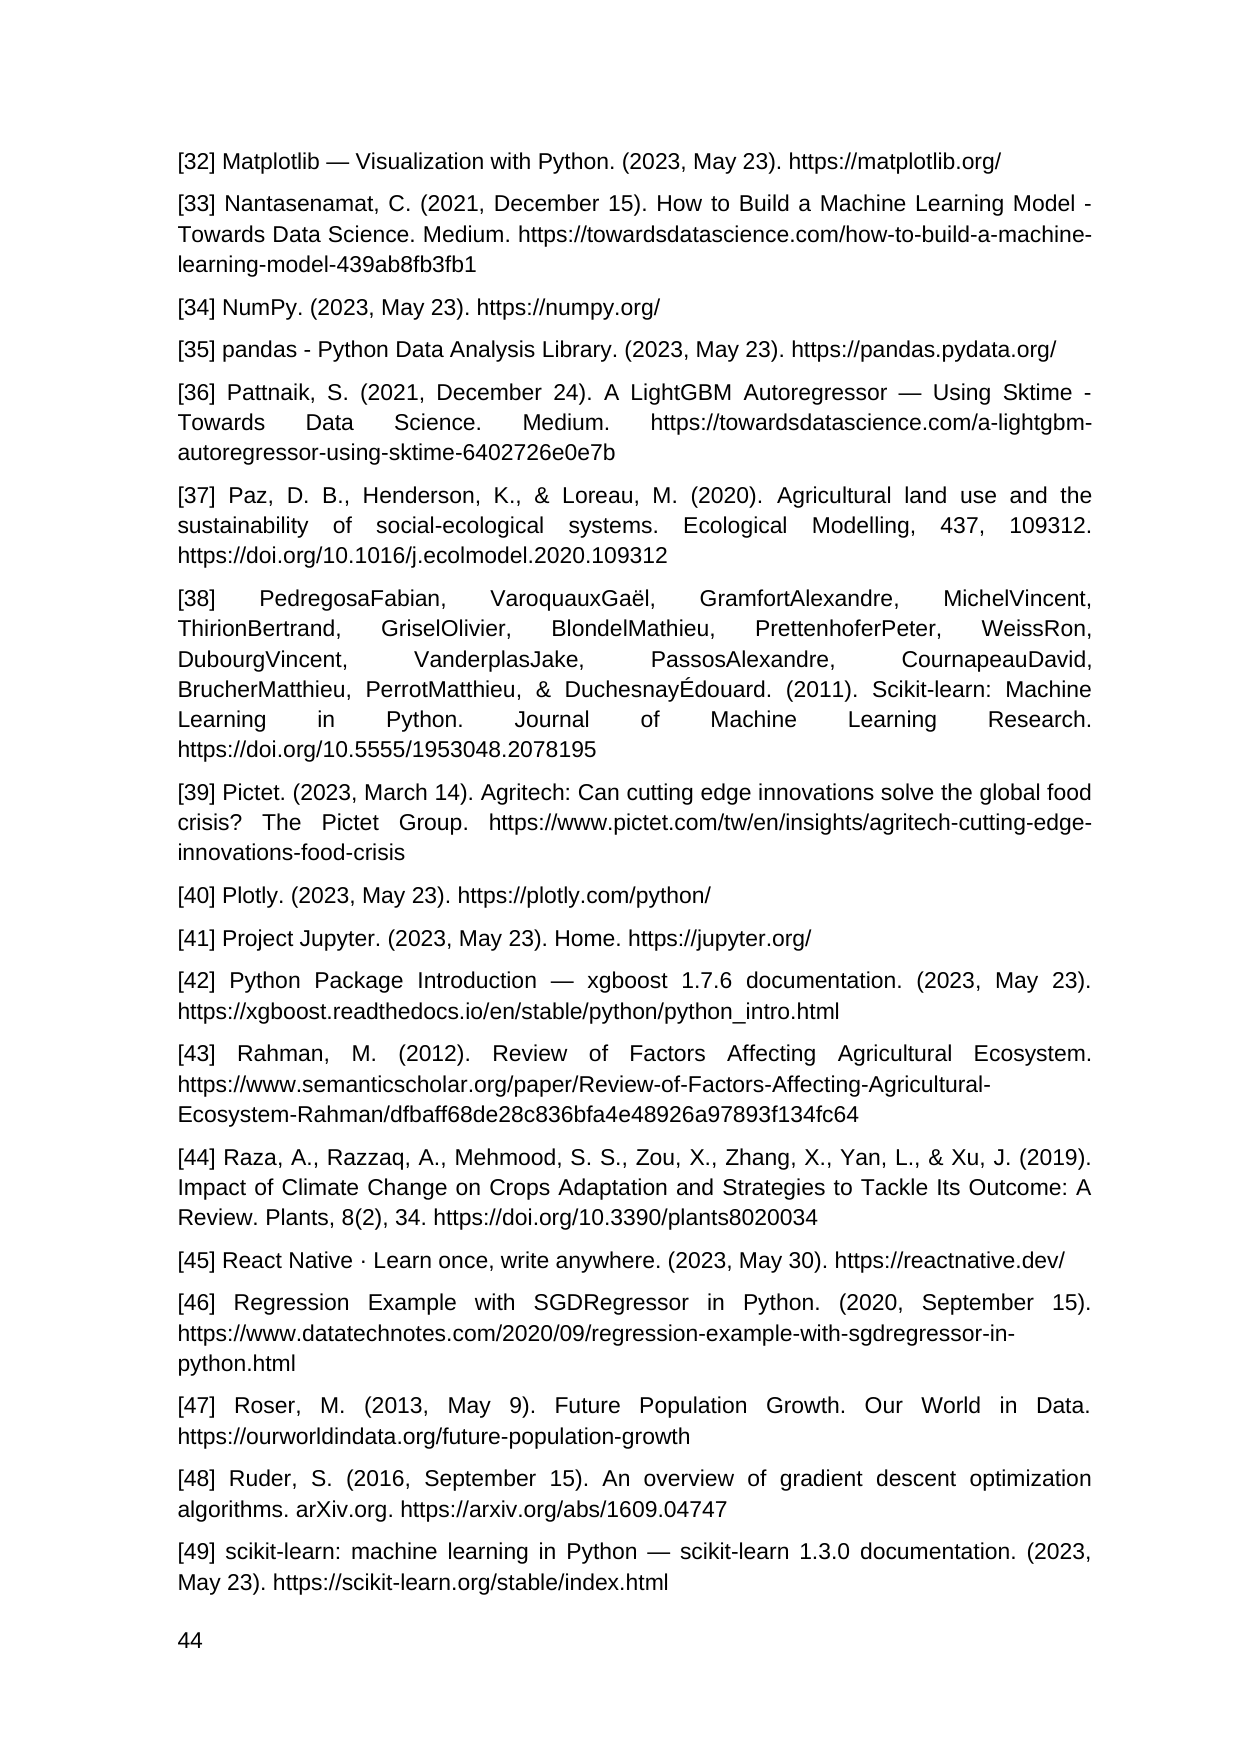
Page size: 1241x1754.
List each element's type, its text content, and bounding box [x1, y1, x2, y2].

text [49] scikit-learn: machine learning in Python — scikit-learn 1.3.0 documentation. (2023, May 23). https://scikit-learn.org/stable/index.html [177, 1538, 1092, 1595]
text [32] Matplotlib — Visualization with Python. (2023, May 23). https://matplotlib.org/ [177, 148, 1092, 174]
text [47] Roser, M. (2013, May 9). Future Population Growth. Our World in Data. https://ourworldindata.org/future-population-growth [177, 1392, 1092, 1449]
text [43] Rahman, M. (2012). Review of Factors Affecting Agricultural Ecosystem. https://www.semanticscholar.org/paper/Review-of-Factors-Affecting-Agricultural-Ecosystem-Rahman/dfbaff68de28c836bfa4e48926a97893f134fc64 [177, 1040, 1092, 1127]
text [42] Python Package Introduction — xgboost 1.7.6 documentation. (2023, May 23). https://xgboost.readthedocs.io/en/stable/python/python_intro.html [177, 967, 1092, 1024]
text [34] NumPy. (2023, May 23). https://numpy.org/ [177, 293, 1092, 320]
text [41] Project Jupyter. (2023, May 23). Home. https://jupyter.org/ [177, 925, 1092, 951]
text [35] pandas - Python Data Analysis Library. (2023, May 23). https://pandas.pydata.org/ [177, 336, 1092, 363]
text [40] Plotly. (2023, May 23). https://plotly.com/python/ [177, 882, 1092, 908]
text [48] Ruder, S. (2016, September 15). An overview of gradient descent optimization algorithms. arXiv.org. https://arxiv.org/abs/1609.04747 [177, 1465, 1092, 1522]
text [46] Regression Example with SGDRegressor in Python. (2020, September 15). https://www.datatechnotes.com/2020/09/regression-example-with-sgdregressor-in-python.html [177, 1289, 1092, 1376]
text [36] Pattnaik, S. (2021, December 24). A LightGBM Autoregressor — Using Sktime - Towards Data Science. Medium. https://towardsdatascience.com/a-lightgbm-autoregressor-using-sktime-6402726e0e7b [177, 379, 1092, 466]
text [39] Pictet. (2023, March 14). Agritech: Can cutting edge innovations solve the global food crisis? The Pictet Group. https://www.pictet.com/tw/en/insights/agritech-cutting-edge-innovations-food-crisis [177, 779, 1092, 866]
text [45] React Native · Learn once, write anywhere. (2023, May 30). https://reactnative.dev/ [177, 1247, 1092, 1273]
text [33] Nantasenamat, C. (2021, December 15). How to Build a Machine Learning Model - Towards Data Science. Medium. https://towardsdatascience.com/how-to-build-a-machine-learning-model-439ab8fb3fb1 [177, 190, 1092, 277]
text [38] PedregosaFabian, VaroquauxGaël, GramfortAlexandre, MichelVincent, ThirionBertrand, GriselOlivier, BlondelMathieu, PrettenhoferPeter, WeissRon, DubourgVincent, VanderplasJake, PassosAlexandre, CournapeauDavid, BrucherMatthieu, PerrotMatthieu, & DuchesnayÉdouard. (2011). Scikit-learn: Machine Learning in Python. Journal of Machine Learning Research. https://doi.org/10.5555/1953048.2078195 [177, 585, 1092, 763]
text [44] Raza, A., Razzaq, A., Mehmood, S. S., Zou, X., Zhang, X., Yan, L., & Xu, J. (2019). Impact of Climate Change on Crops Adaptation and Strategies to Tackle Its Outcome: A Review. Plants, 8(2), 34. https://doi.org/10.3390/plants8020034 [177, 1143, 1092, 1230]
text [37] Paz, D. B., Henderson, K., & Loreau, M. (2020). Agricultural land use and the sustainability of social-ecological systems. Ecological Modelling, 437, 109312. https://doi.org/10.1016/j.ecolmodel.2020.109312 [177, 482, 1092, 569]
